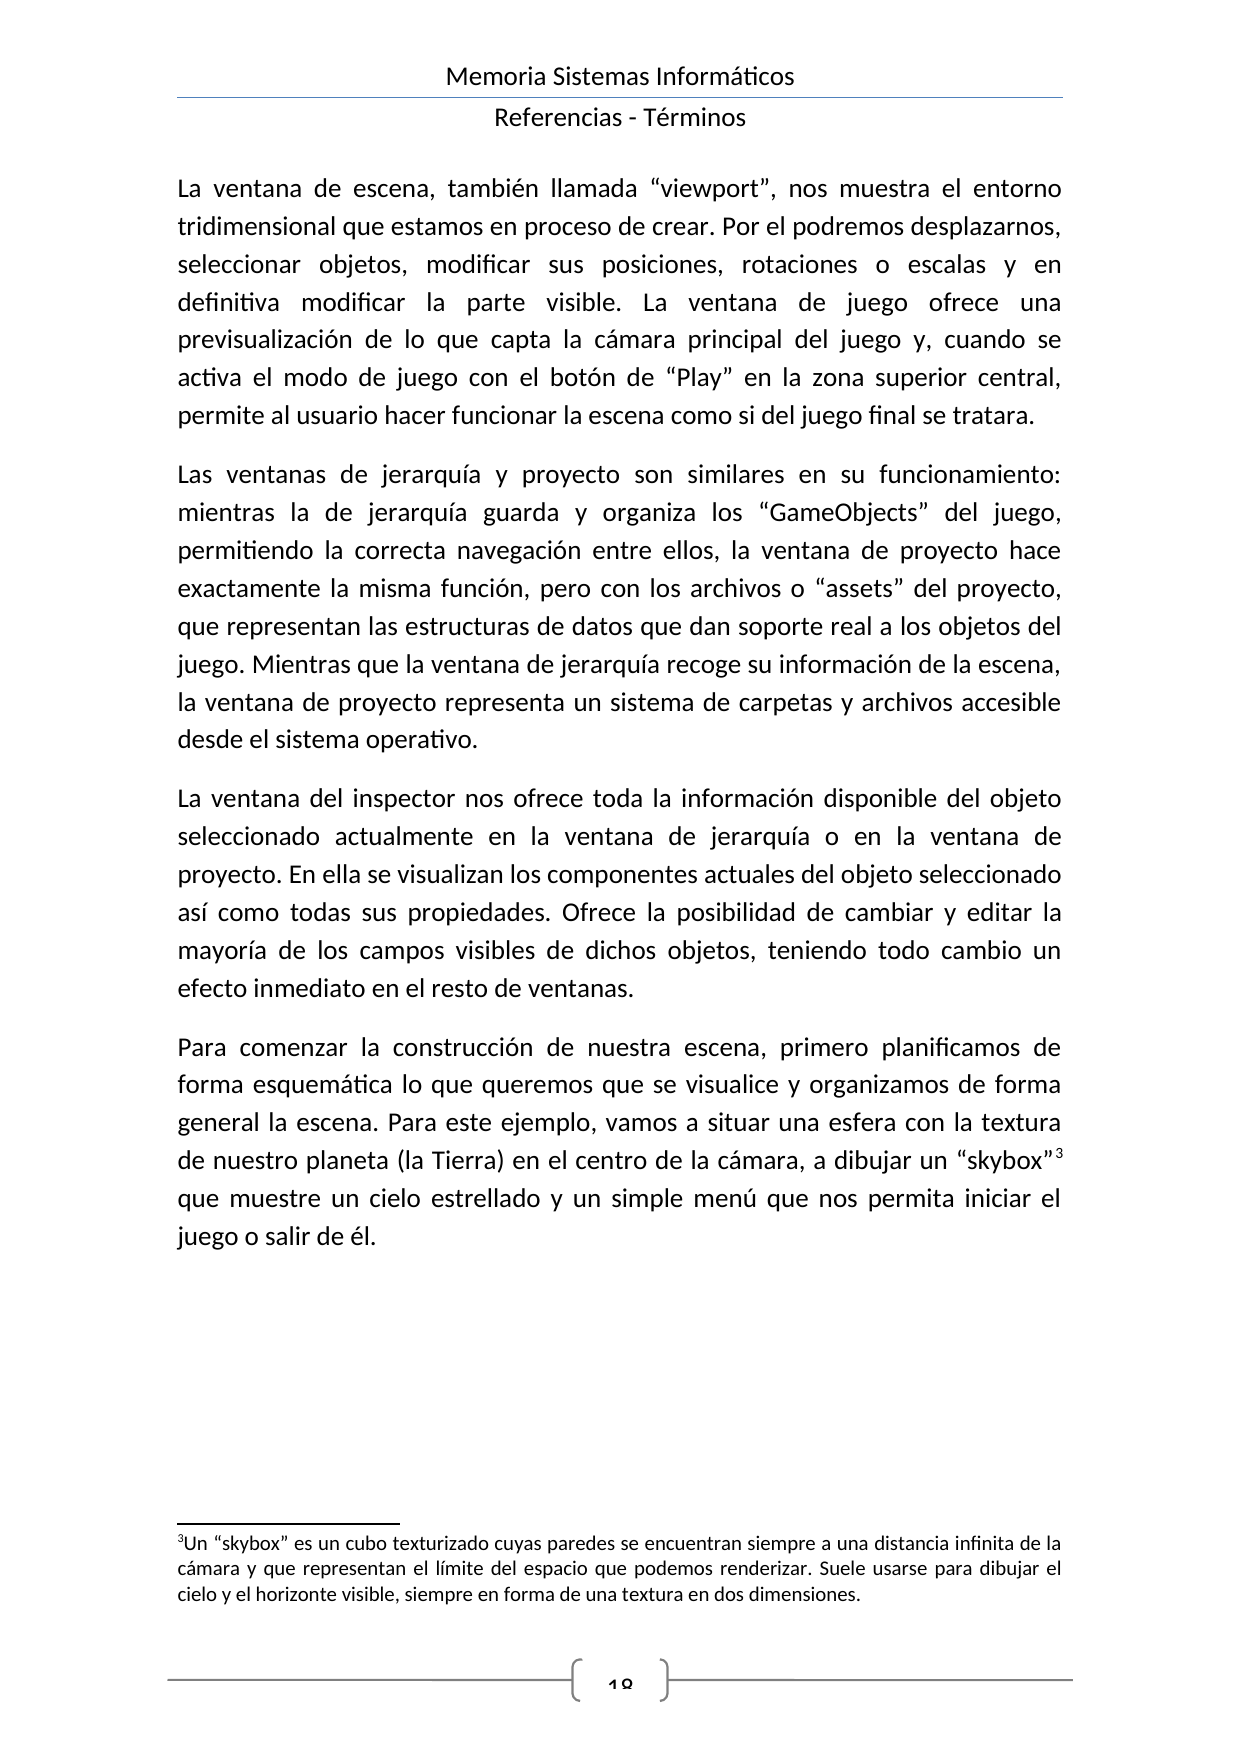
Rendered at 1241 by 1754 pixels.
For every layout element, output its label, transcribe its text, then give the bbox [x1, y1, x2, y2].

text La ventana del inspector nos ofrece toda la información disponible del objeto seleccionado actualmente en la ventana de jerarquía o en la ventana de proyecto. En ella se visualizan los componentes actuales del objeto seleccionado así como todas sus propiedades. Ofrece la posibilidad de cambiar y editar la mayoría de los campos visibles de dichos objetos, teniendo todo cambio un efecto inmediato en el resto de ventanas. [177, 781, 1063, 1004]
text Las ventanas de jerarquía y proyecto son similares en su funcionamiento: mientras la de jerarquía guarda y organiza los “GameObjects” del juego, permitiendo la correcta navegación entre ellos, la ventana de proyecto hace exactamente la misma función, pero con los archivos o “assets” del proyecto, que representan las estructuras de datos que dan soporte real a los objetos del juego. Mientras que la ventana de jerarquía recoge su información de la escena, la ventana de proyecto representa un sistema de carpetas y archivos accesible desde el sistema operativo. [177, 457, 1063, 756]
text La ventana de escena, también llamada “viewport”, nos muestra el entorno tridimensional que estamos en proceso de crear. Por el podremos desplazarnos, seleccionar objetos, modificar sus posiciones, rotaciones o escalas y en definitiva modificar la parte visible. La ventana de juego ofrece una previsualización de lo que capta la cámara principal del juego y, cuando se activa el modo de juego con el botón de “Play” en la zona superior central, permite al usuario hacer funcionar la escena como si del juego final se tratara. [177, 171, 1063, 432]
text Para comenzar la construcción de nuestra escena, primero planificamos de forma esquemática lo que queremos que se visualice y organizamos de forma general la escena. Para este ejemplo, vamos a situar una esfera con la textura de nuestro planeta (la Tierra) en el centro de la cámara, a dibujar un “skybox” que muestre un cielo estrellado y un simple menú que nos permita iniciar el juego o salir de él. [177, 1030, 1063, 1252]
